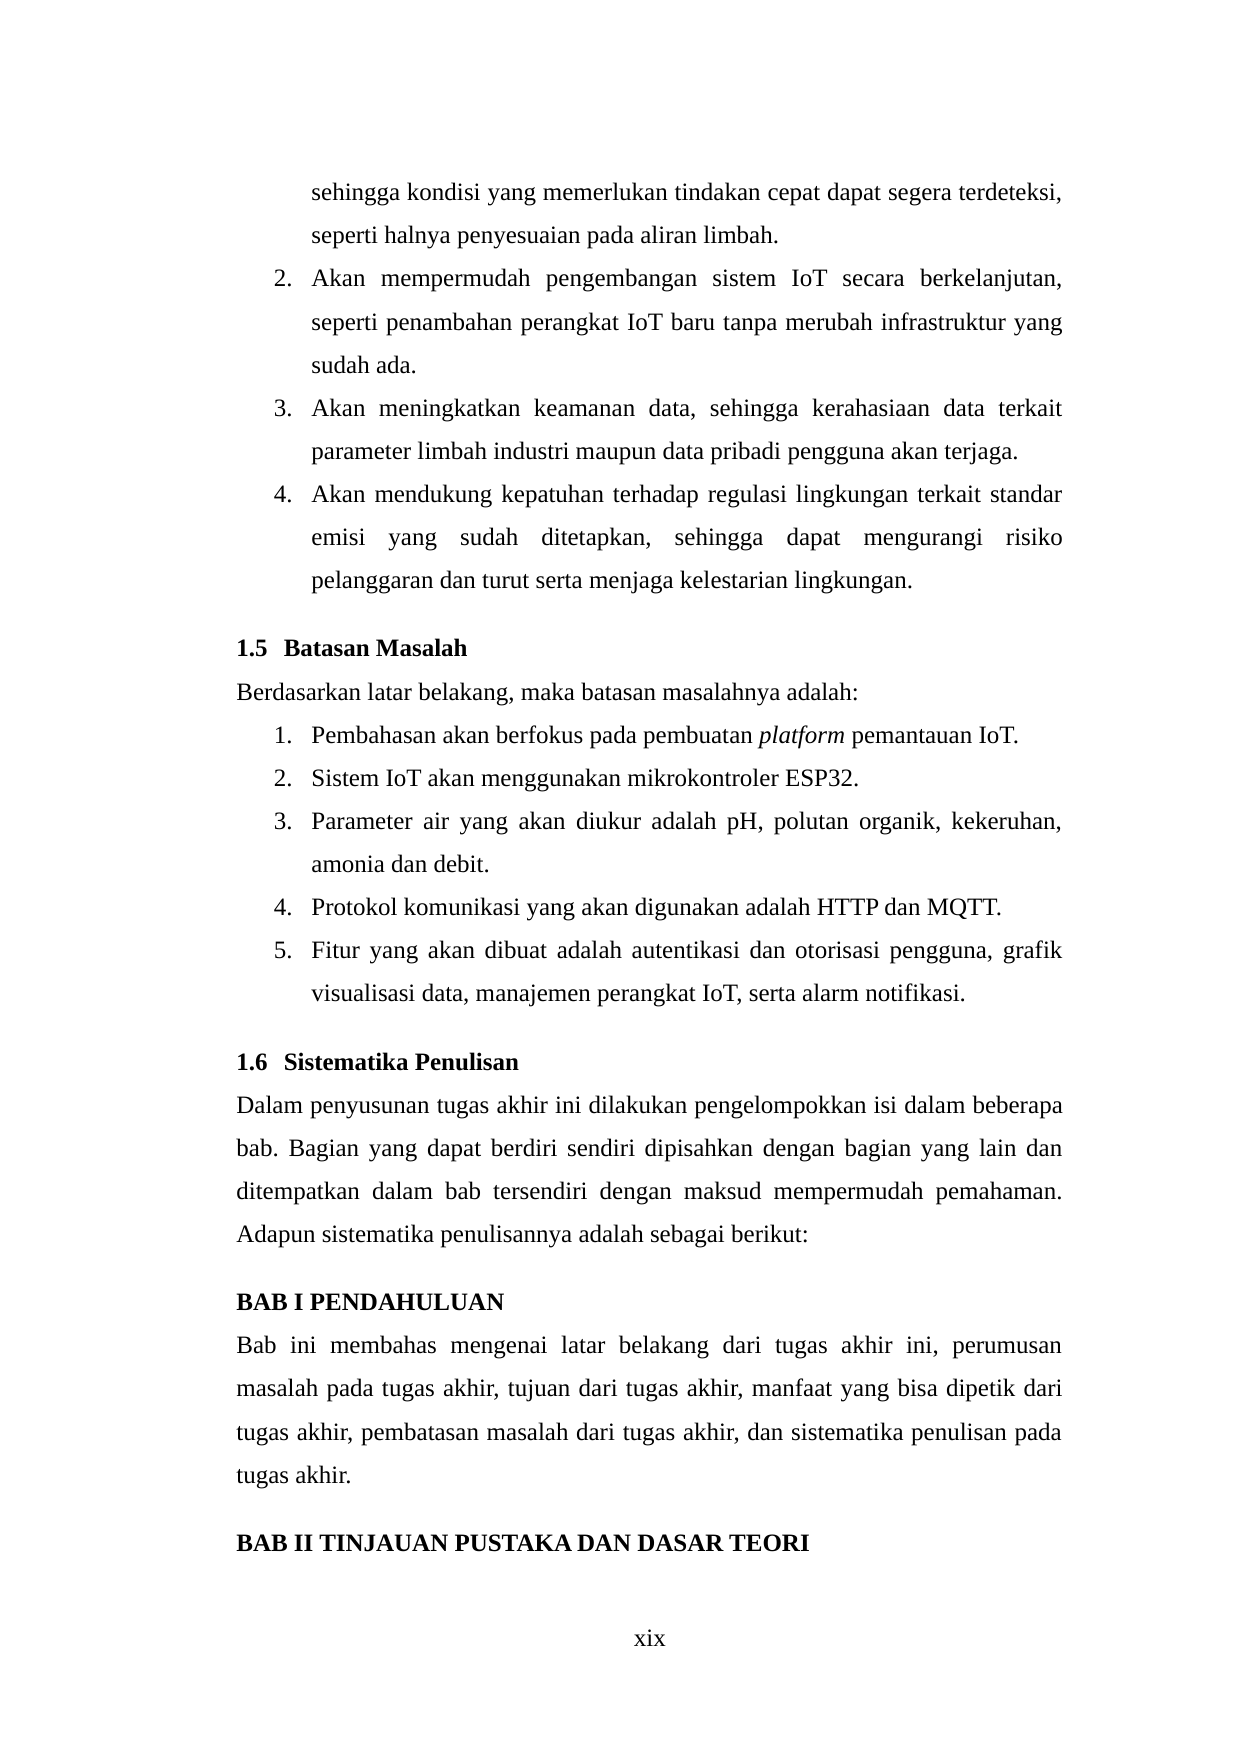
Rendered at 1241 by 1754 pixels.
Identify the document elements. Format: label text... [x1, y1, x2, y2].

list Fitur yang akan dibuat adalah autentikasi dan otorisasi pengguna, grafik visualisasi data, manajemen perangkat IoT, serta alarm notifikasi. [274, 935, 1063, 1007]
list Sistem IoT akan menggunakan mikrokontroler ESP32. [274, 763, 1063, 792]
list Akan mendukung kepatuhan terhadap regulasi lingkungan terkait standar emisi yang sudah ditetapkan, sehingga dapat mengurangi risiko pelanggaran dan turut serta menjaga kelestarian lingkungan. [274, 479, 1063, 594]
text BAB I PENDAHULUAN [236, 1287, 1063, 1316]
list Akan mempermudah pengembangan sistem IoT secara berkelanjutan, seperti penambahan perangkat IoT baru tanpa merubah infrastruktur yang sudah ada. [274, 263, 1063, 378]
text BAB II TINJAUAN PUSTAKA DAN DASAR TEORI [236, 1528, 1063, 1557]
list Akan meningkatkan keamanan data, sehingga kerahasiaan data terkait parameter limbah industri maupun data pribadi pengguna akan terjaga. [274, 393, 1063, 465]
text Sistematika Penulisan [236, 1047, 1063, 1075]
list Protokol komunikasi yang akan digunakan adalah HTTP dan MQTT. [274, 892, 1063, 921]
list Pembahasan akan berfokus pada pembuatan platform pemantauan IoT. [274, 720, 1063, 748]
text Bab ini membahas mengenai latar belakang dari tugas akhir ini, perumusan masalah pada tugas akhir, tujuan dari tugas akhir, manfaat yang bisa dipetik dari tugas akhir, pembatasan masalah dari tugas akhir, dan sistematika penulisan pada tugas akhir. [236, 1330, 1063, 1488]
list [274, 177, 1063, 249]
text Berdasarkan latar belakang, maka batasan masalahnya adalah: [236, 677, 1063, 705]
text Batasan Masalah [236, 633, 1063, 662]
list Parameter air yang akan diukur adalah pH, polutan organik, kekeruhan, amonia dan debit. [274, 806, 1063, 878]
text Dalam penyusunan tugas akhir ini dilakukan pengelompokkan isi dalam beberapa bab. Bagian yang dapat berdiri sendiri dipisahkan dengan bagian yang lain dan ditempatkan dalam bab tersendiri dengan maksud mempermudah pemahaman. Adapun sistematika penulisannya adalah sebagai berikut: [236, 1090, 1063, 1248]
